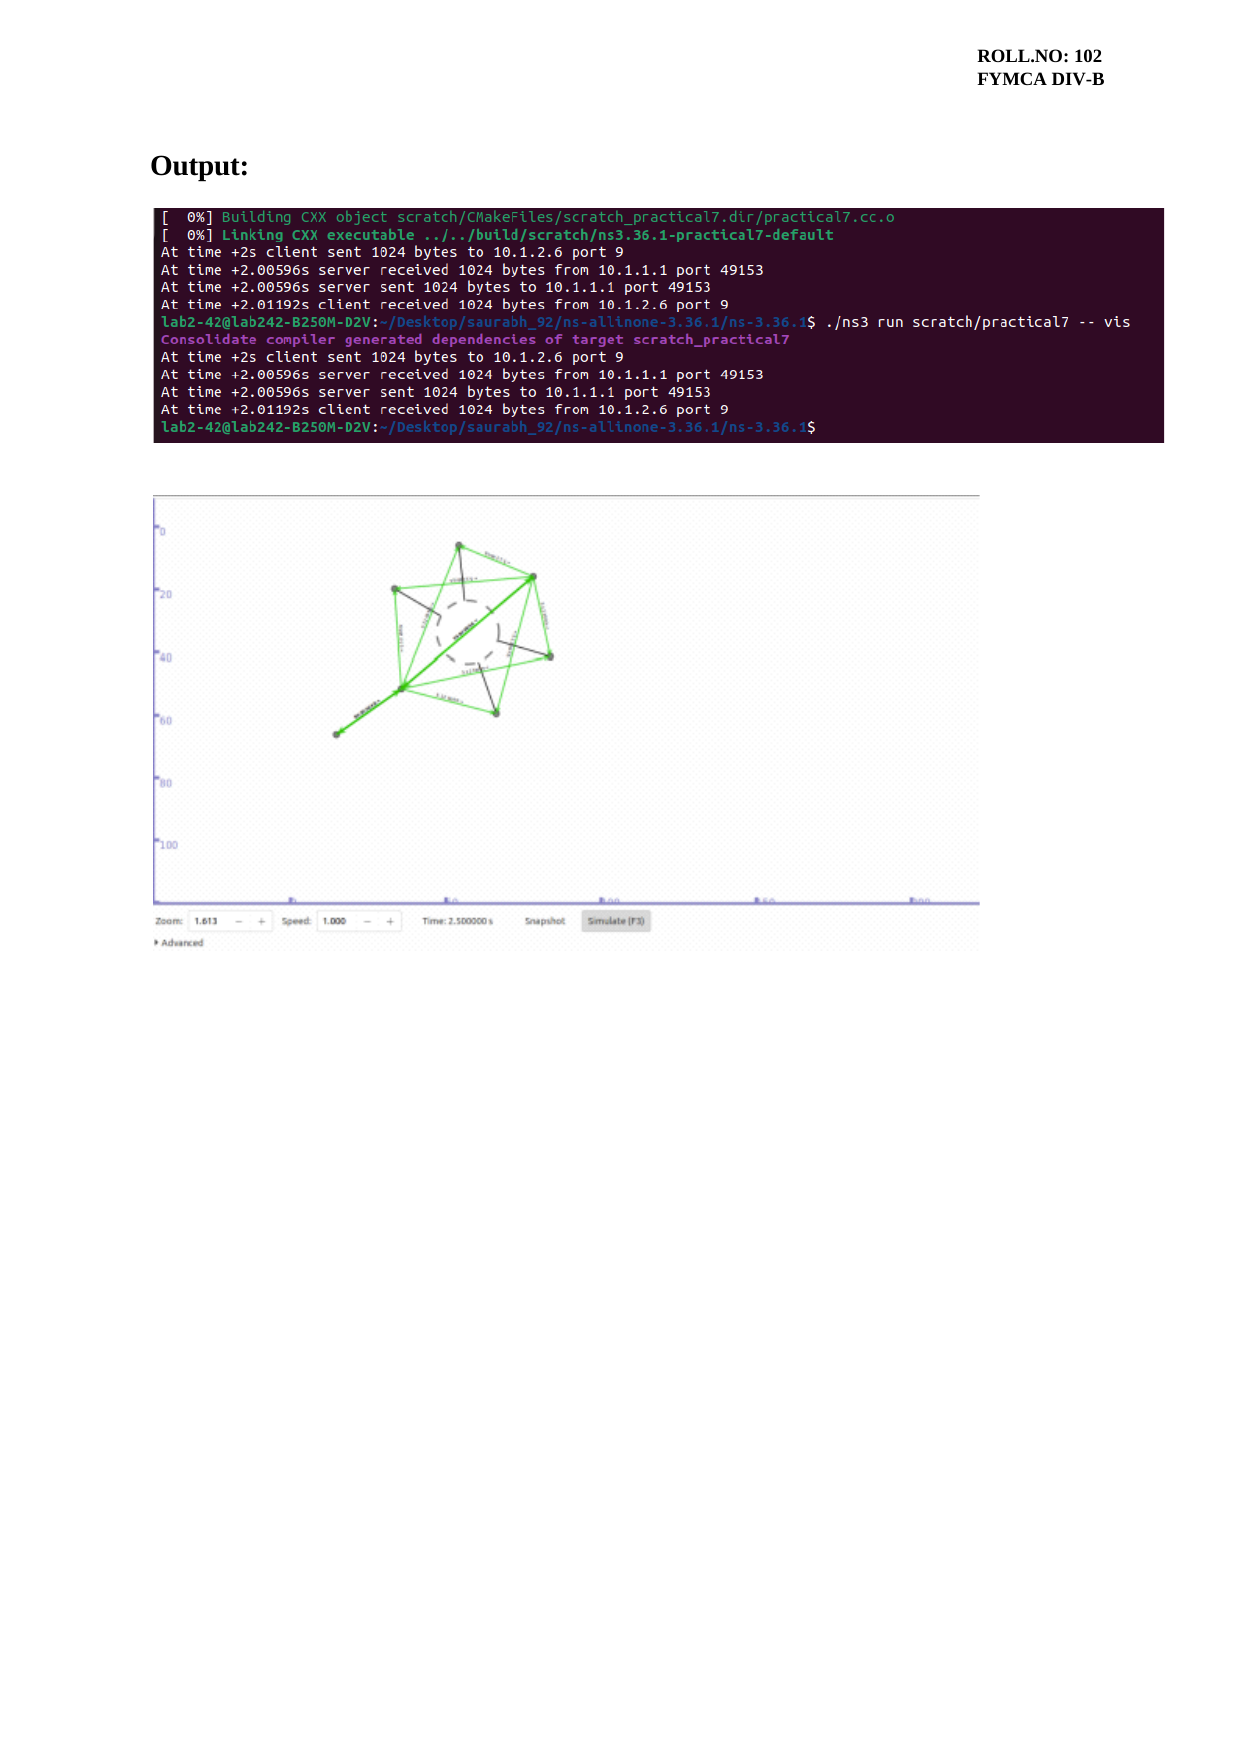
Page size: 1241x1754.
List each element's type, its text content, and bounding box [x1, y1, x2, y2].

text Output: [150, 148, 1207, 182]
picture [153, 495, 980, 951]
picture [153, 208, 1165, 443]
